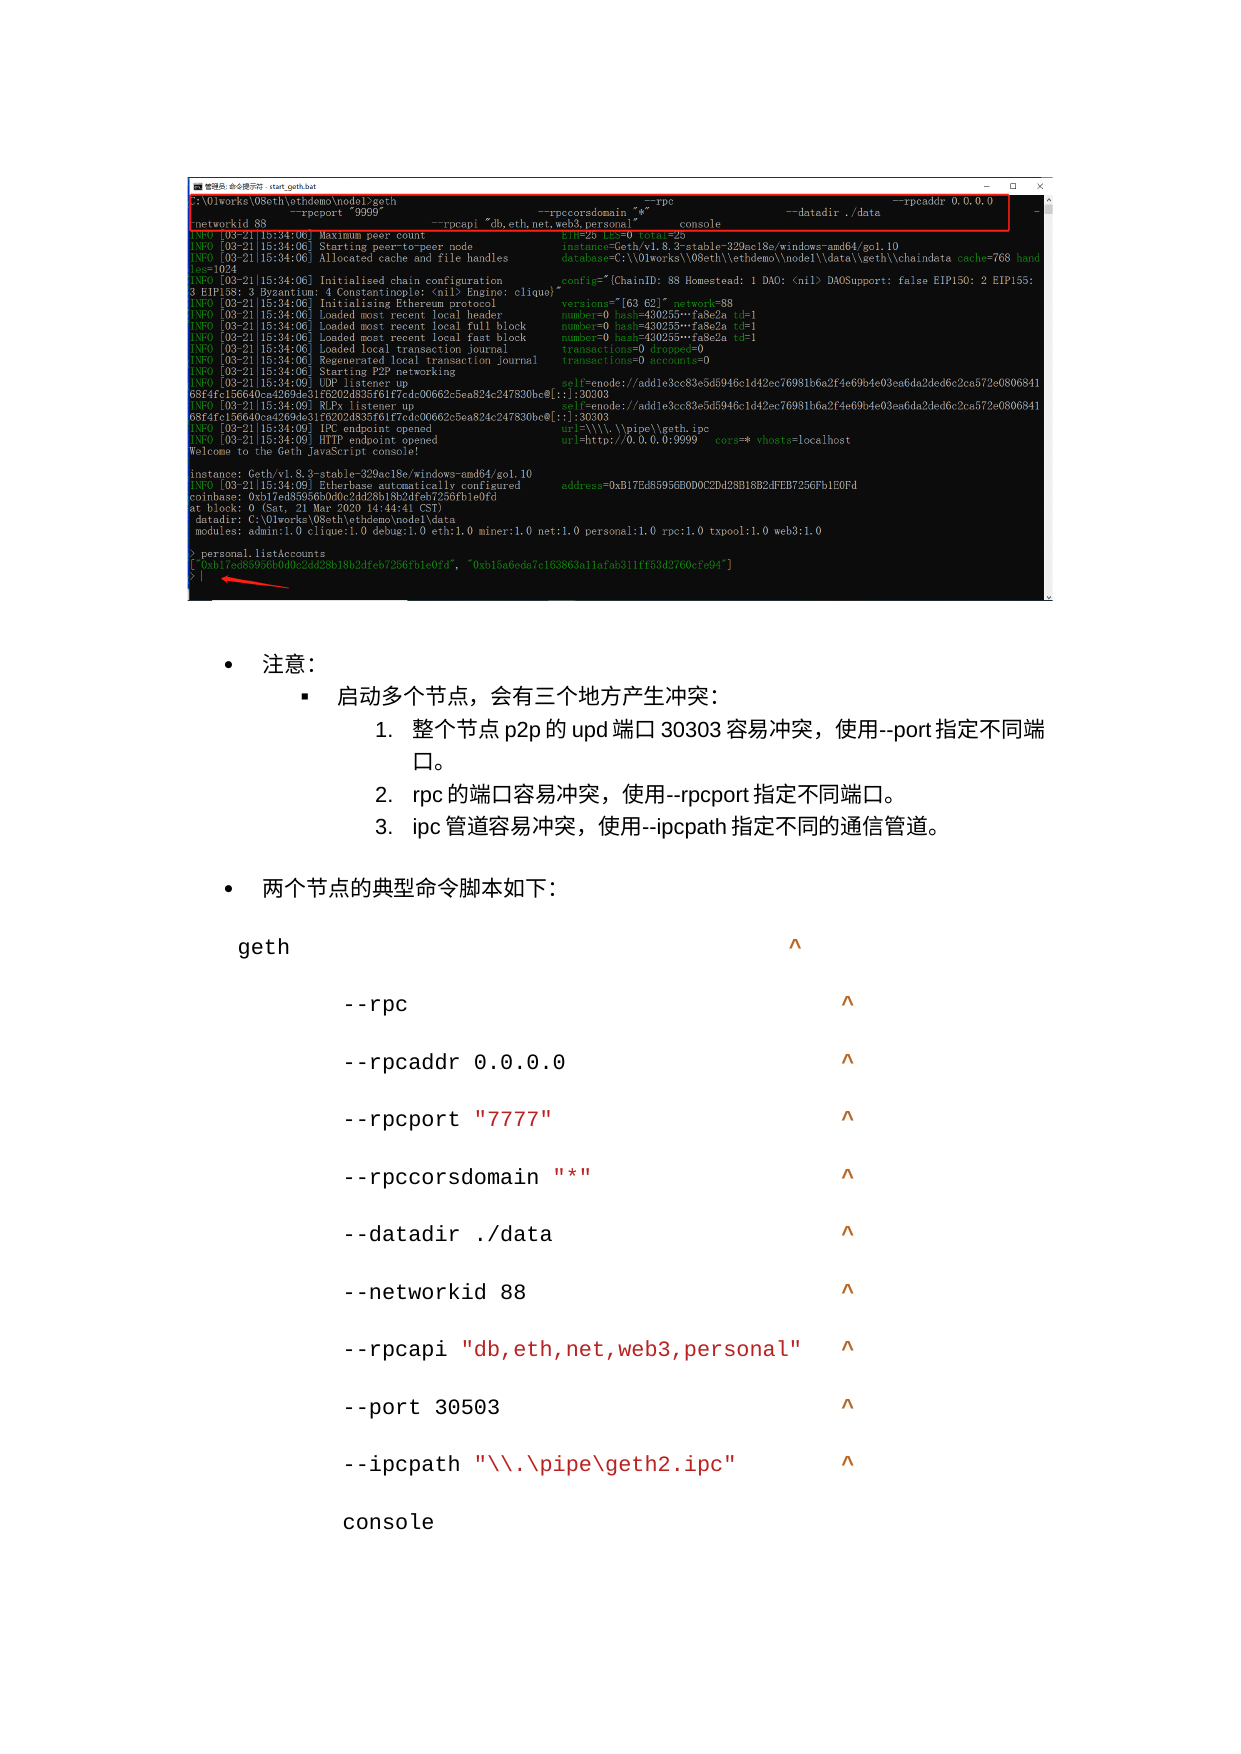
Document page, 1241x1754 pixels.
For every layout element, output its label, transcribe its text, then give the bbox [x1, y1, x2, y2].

text --datadir ./data ^ [237, 1219, 1003, 1252]
text --networkid 88 ^ [237, 1277, 1003, 1309]
list rpc的端口容易冲突，使用--rpcport指定不同端口。 [375, 776, 1053, 809]
text --rpcaddr 0.0.0.0 ^ [237, 1047, 1003, 1079]
text --rpcapi "db,eth,net,web3,personal" ^ [237, 1334, 1003, 1367]
text --ipcpath "\\.\pipe\geth2.ipc" ^ [237, 1449, 1003, 1482]
text --rpccorsdomain "*" ^ [237, 1162, 1003, 1194]
list 两个节点的典型命令脚本如下： [225, 870, 1053, 903]
picture [187, 177, 1053, 601]
text --rpcport "7777" ^ [237, 1104, 1003, 1137]
text --port 30503 ^ [237, 1392, 1003, 1424]
list 整个节点p2p的upd端口30303容易冲突，使用--port指定不同端口。 [375, 711, 1053, 776]
text geth ^ [237, 932, 1003, 964]
text console [237, 1507, 1003, 1539]
list 启动多个节点，会有三个地方产生冲突： [300, 679, 1053, 711]
text --rpc ^ [237, 989, 1003, 1022]
list ipc管道容易冲突，使用--ipcpath指定不同的通信管道。 [375, 809, 1053, 841]
list 注意： [225, 646, 1053, 679]
